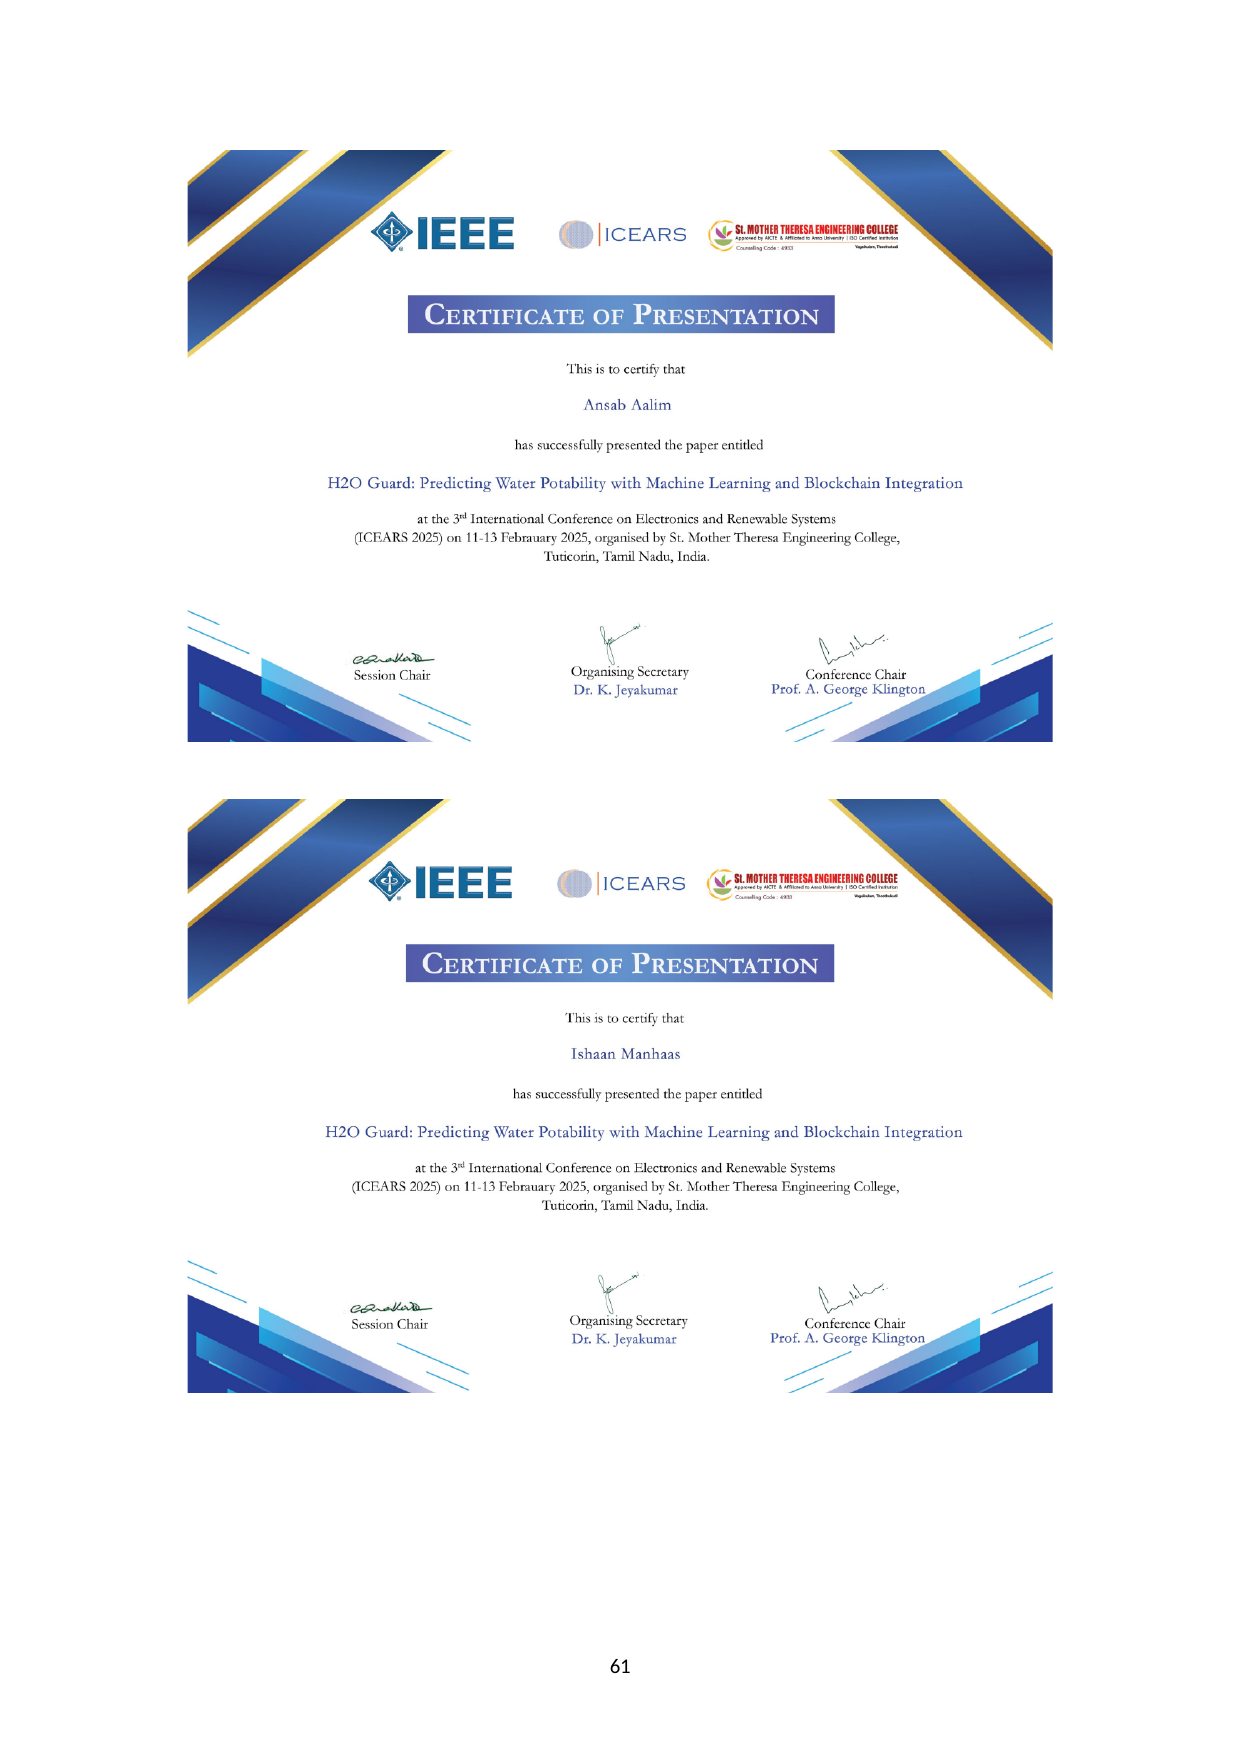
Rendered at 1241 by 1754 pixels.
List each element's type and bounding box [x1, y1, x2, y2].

picture [187, 799, 1053, 1393]
picture [187, 150, 1053, 742]
